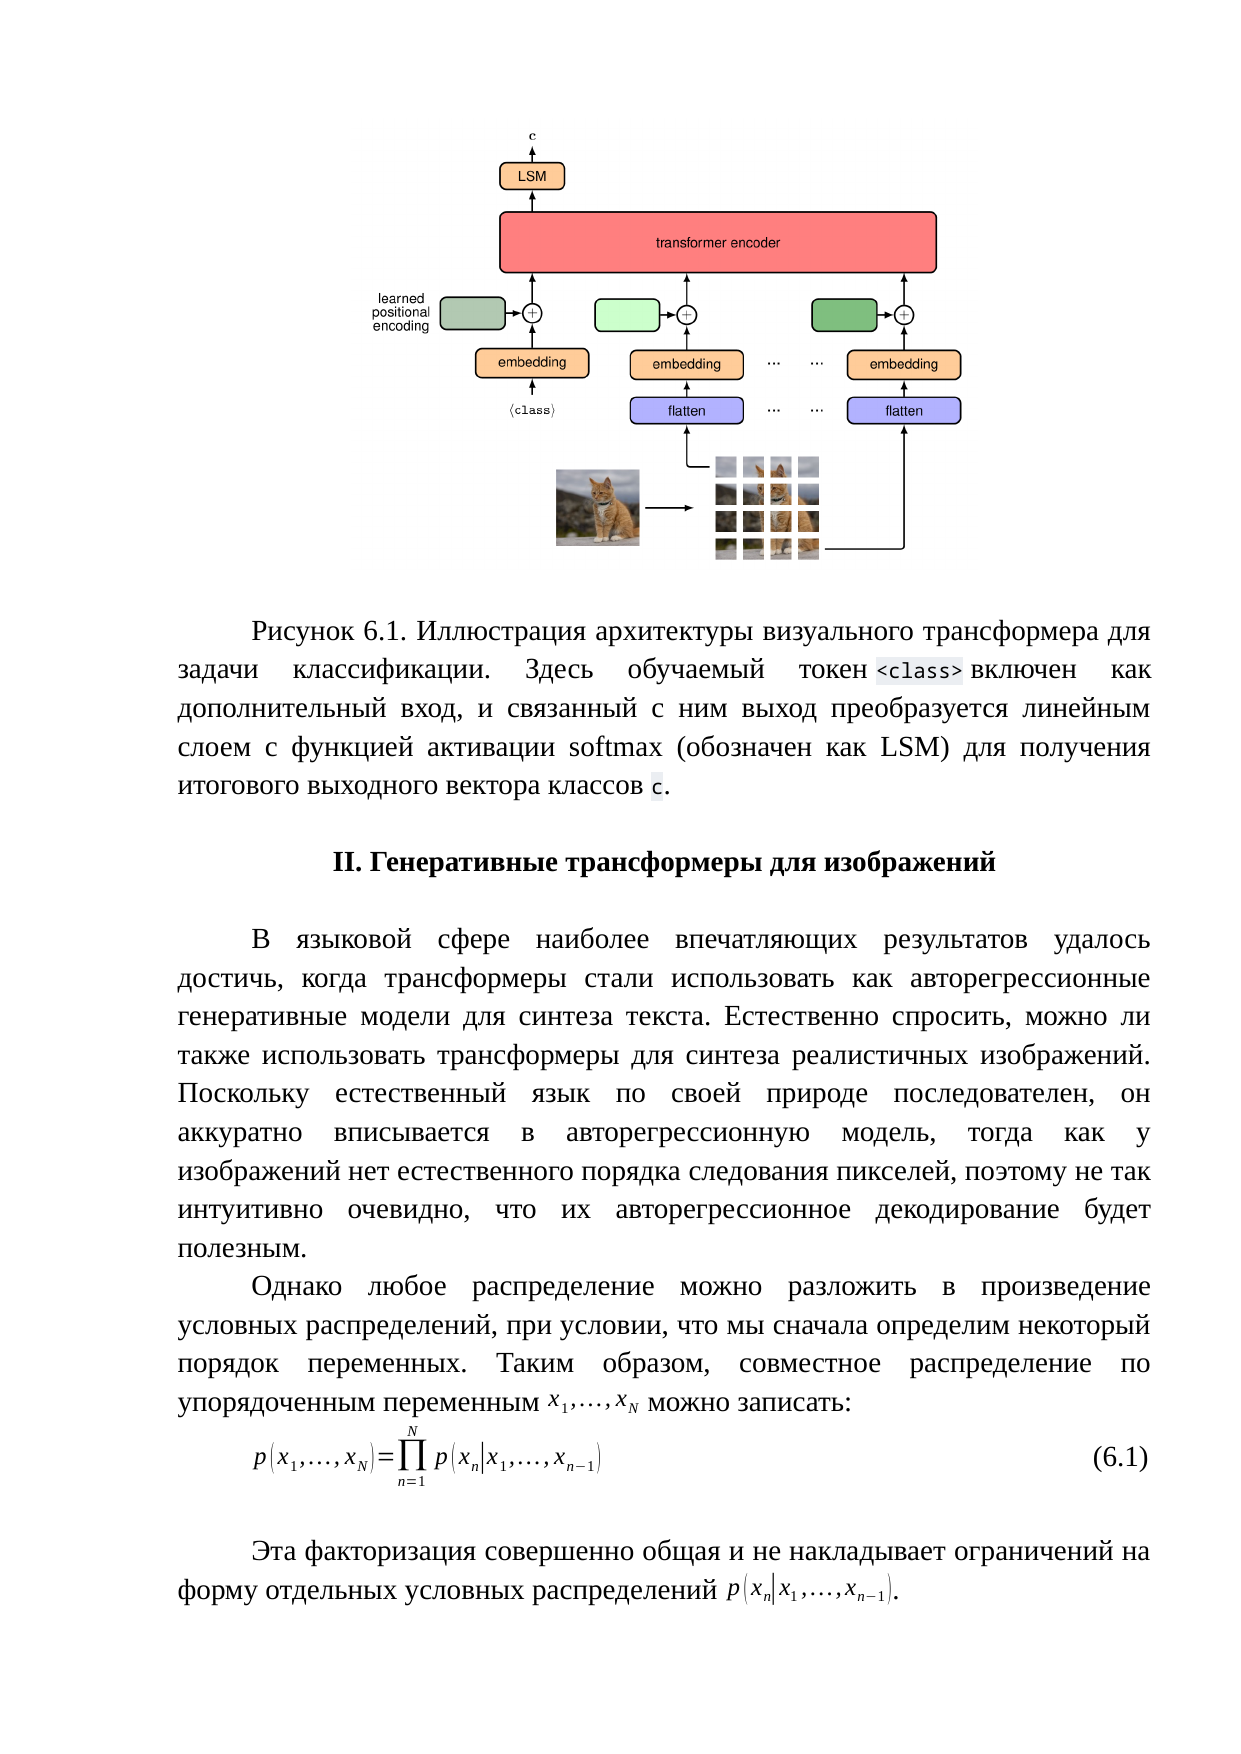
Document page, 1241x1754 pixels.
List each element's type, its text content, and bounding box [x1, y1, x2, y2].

text Рисунок 6.1. Иллюстрация архитектуры визуального трансформера для задачи классификации. Здесь обучаемый токен <class> включен как дополнительный вход, и связанный с ним выход преобразуется линейным слоем с функцией активации softmax (обозначен как LSM) для получения итогового выходного вектора классов c. [177, 613, 1152, 801]
text В языковой сфере наиболее впечатляющих результатов удалось достичь, когда трансформеры стали использовать как авторегрессионные генеративные модели для синтеза текста. Естественно спросить, можно ли также использовать трансформеры для синтеза реалистичных изображений. Поскольку естественный язык по своей природе последователен, он аккуратно вписывается в авторегрессионную модель, тогда как у изображений нет естественного порядка следования пикселей, поэтому не так интуитивно очевидно, что их авторегрессионное декодирование будет полезным. [177, 921, 1152, 1263]
picture [351, 118, 978, 570]
text Однако любое распределение можно разложить в произведение условных распределений, при условии, что мы сначала определим некоторый порядок переменных. Таким образом, совместное распределение по упорядоченным переменным можно записать: [177, 1268, 1152, 1417]
text II. Генеративные трансформеры для изображений [177, 844, 1152, 878]
text (6.1) [177, 1422, 1152, 1490]
text Эта факторизация совершенно общая и не накладывает ограничений на форму отдельных условных распределений . [177, 1533, 1152, 1607]
